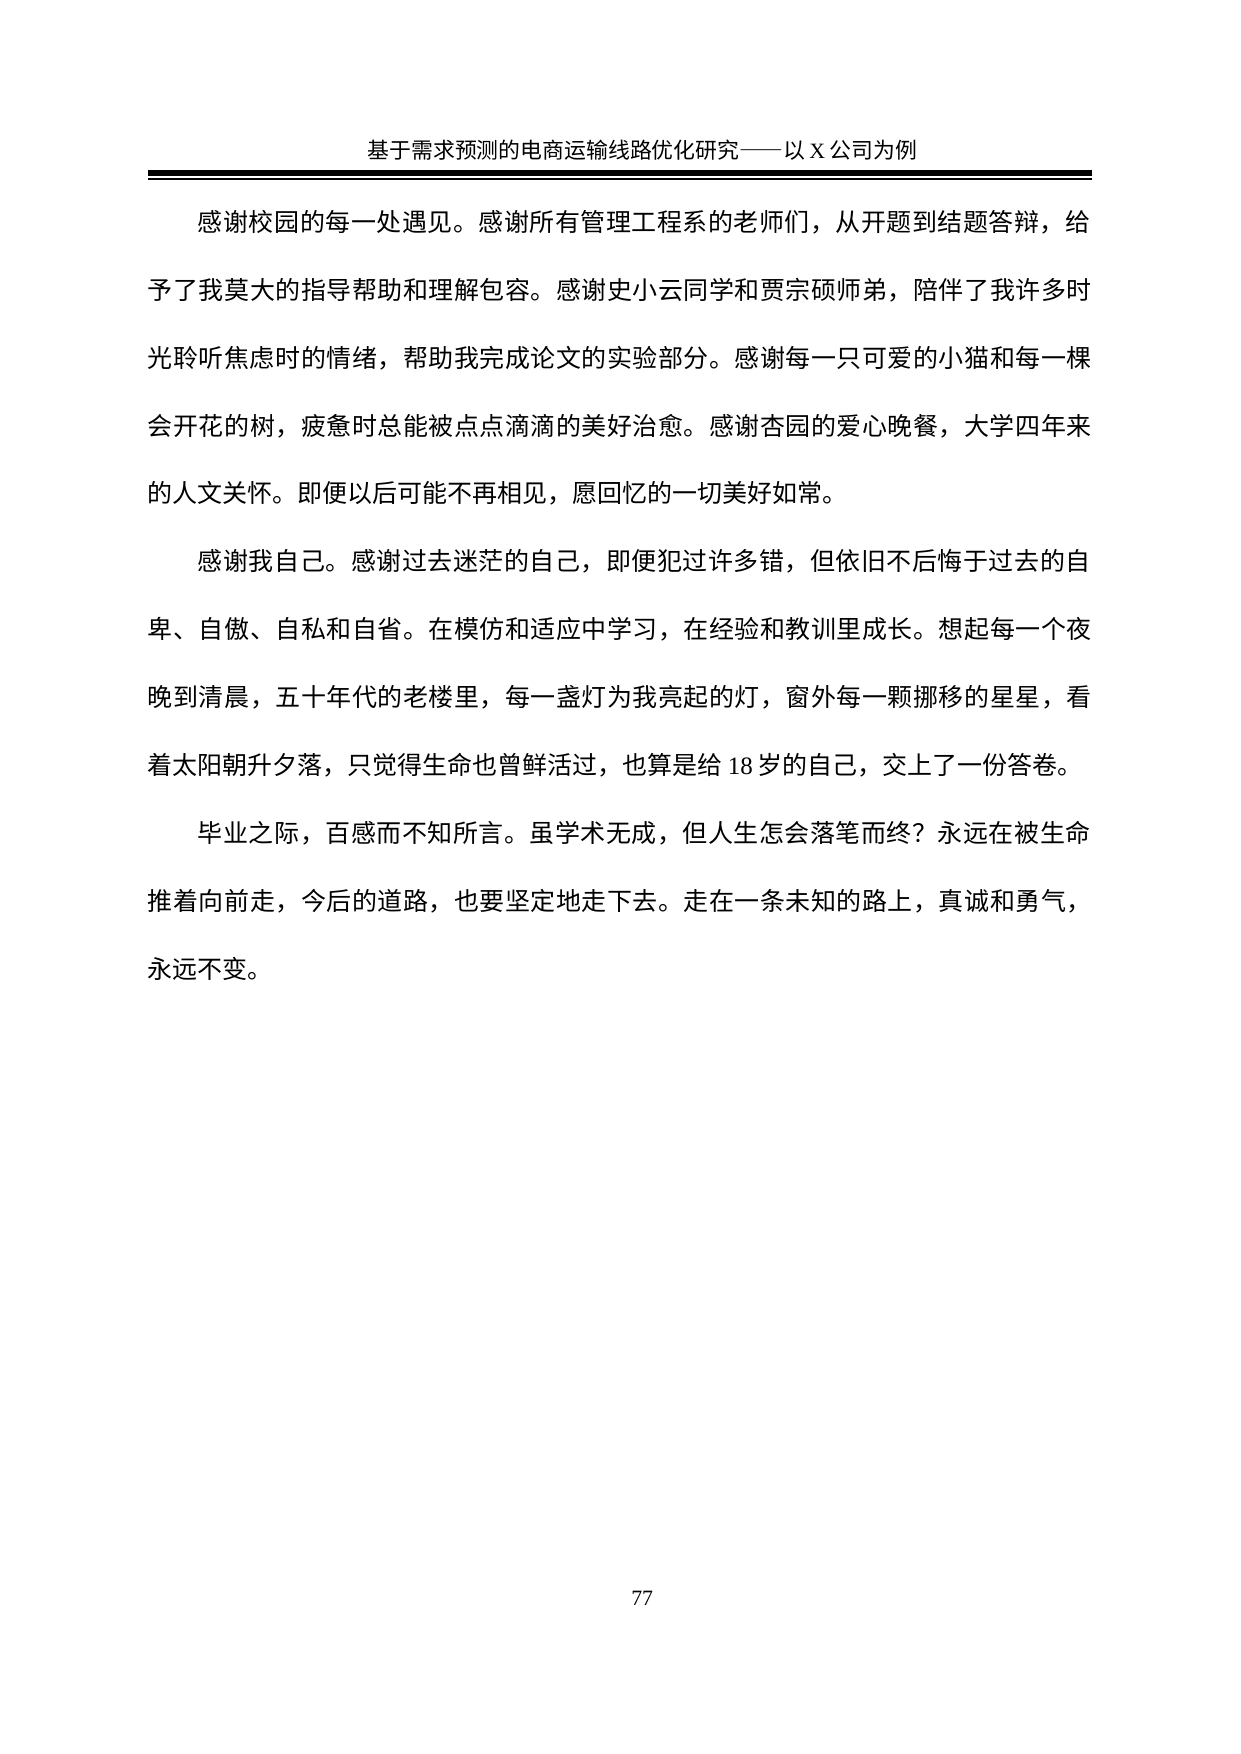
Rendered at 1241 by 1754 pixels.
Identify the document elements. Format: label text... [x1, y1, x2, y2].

text 毕业之际，百感而不知所言。虽学术无成，但人生怎会落笔而终？永远在被生命推着向前走，今后的道路，也要坚定地走下去。走在一条未知的路上，真诚和勇气，永远不变。 [148, 798, 1092, 1001]
text 感谢校园的每一处遇见。感谢所有管理工程系的老师们，从开题到结题答辩，给予了我莫大的指导帮助和理解包容。感谢史小云同学和贾宗硕师弟，陪伴了我许多时光聆听焦虑时的情绪，帮助我完成论文的实验部分。感谢每一只可爱的小猫和每一棵会开花的树，疲惫时总能被点点滴滴的美好治愈。感谢杏园的爱心晚餐，大学四年来的人文关怀。即便以后可能不再相见，愿回忆的一切美好如常。 [148, 186, 1092, 526]
text 感谢我自己。感谢过去迷茫的自己，即便犯过许多错，但依旧不后悔于过去的自卑、自傲、自私和自省。在模仿和适应中学习，在经验和教训里成长。想起每一个夜晚到清晨，五十年代的老楼里，每一盏灯为我亮起的灯，窗外每一颗挪移的星星，看着太阳朝升夕落，只觉得生命也曾鲜活过，也算是给18岁的自己，交上了一份答卷。 [148, 526, 1092, 798]
